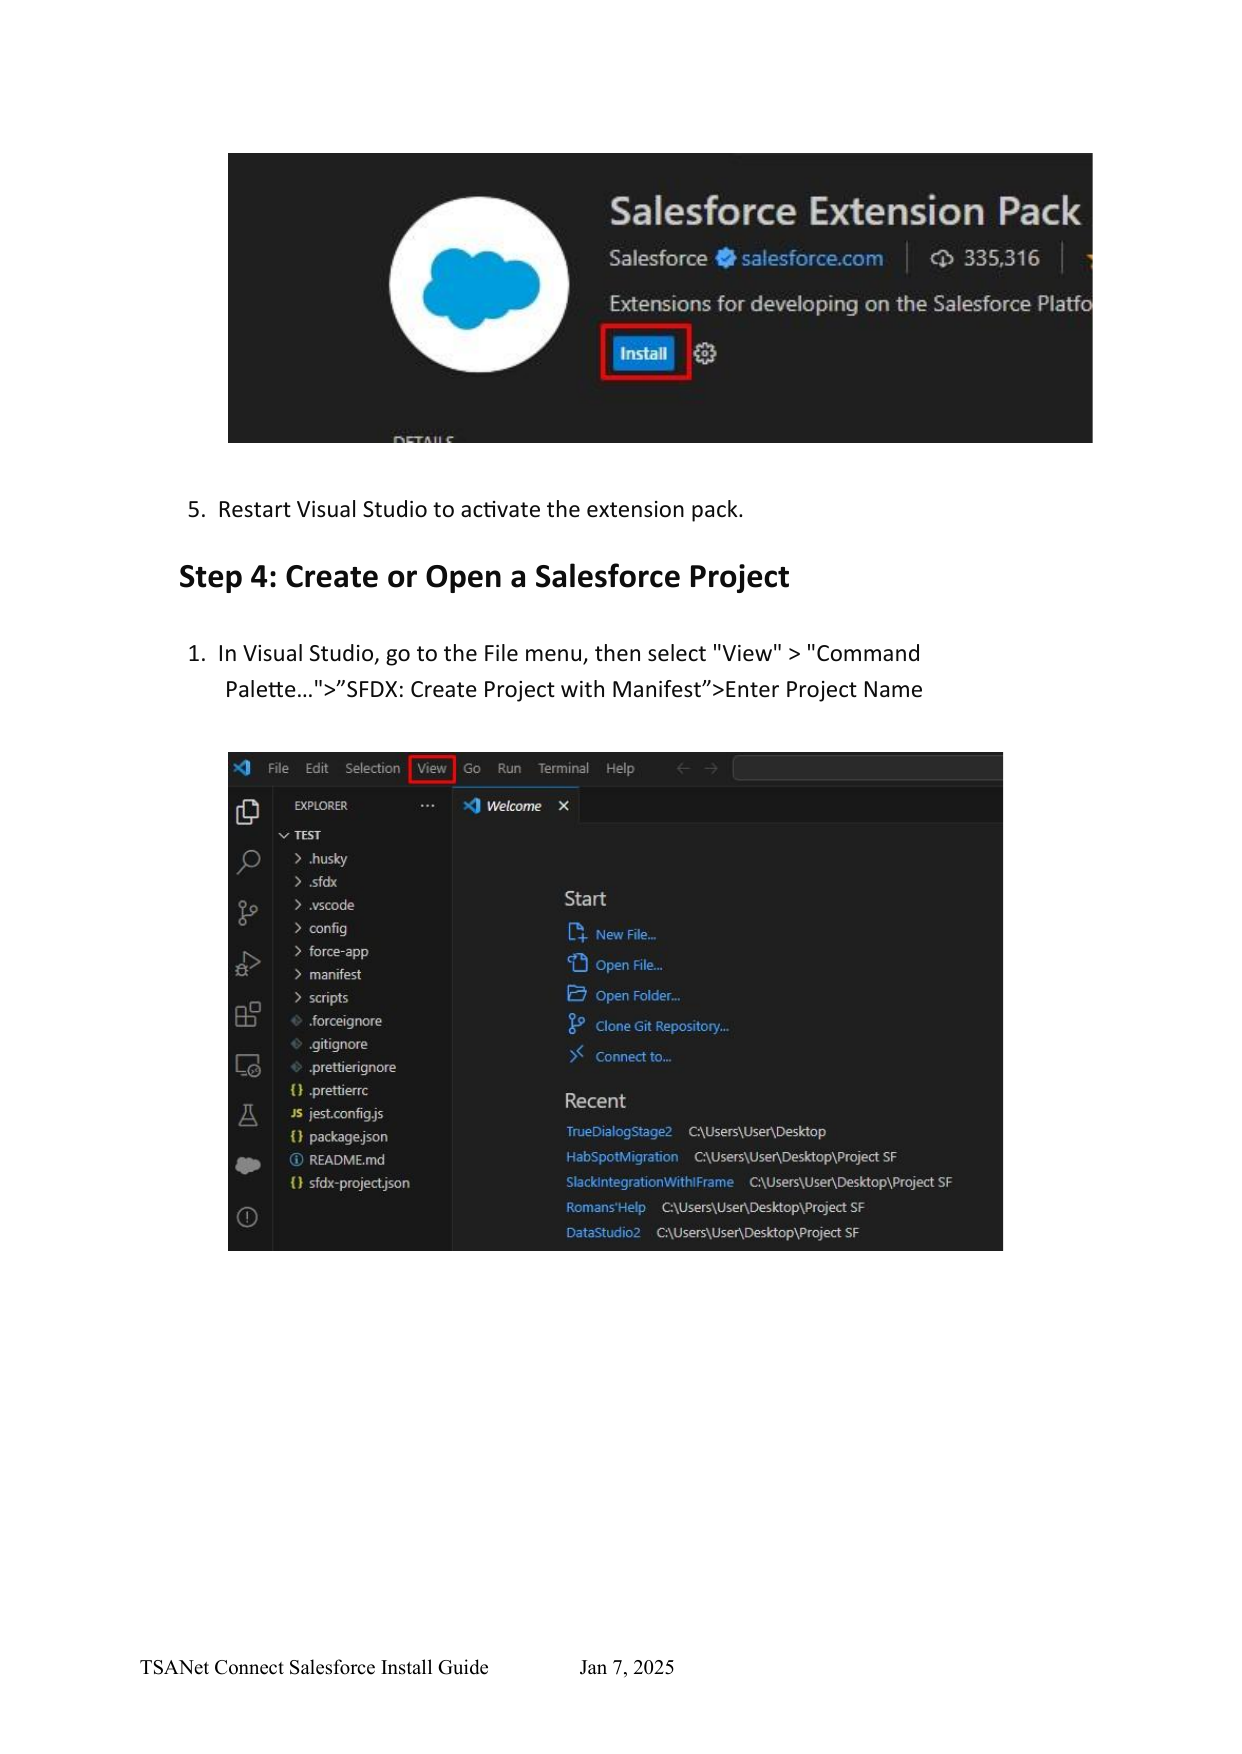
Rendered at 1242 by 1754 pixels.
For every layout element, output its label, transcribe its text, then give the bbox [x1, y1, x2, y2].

picture [228, 752, 1004, 1251]
text 5. Restart Visual Studio to activate the extension pack. [187, 494, 1102, 524]
text Step 4: Create or Open a Salesforce Project [145, 555, 824, 597]
text Palette…">”SFDX: Create Project with Manifest”>Enter Project Name [225, 674, 1102, 704]
picture [228, 153, 1093, 443]
text 1. In Visual Studio, go to the File menu, then select "View" > "Command [187, 638, 1102, 668]
